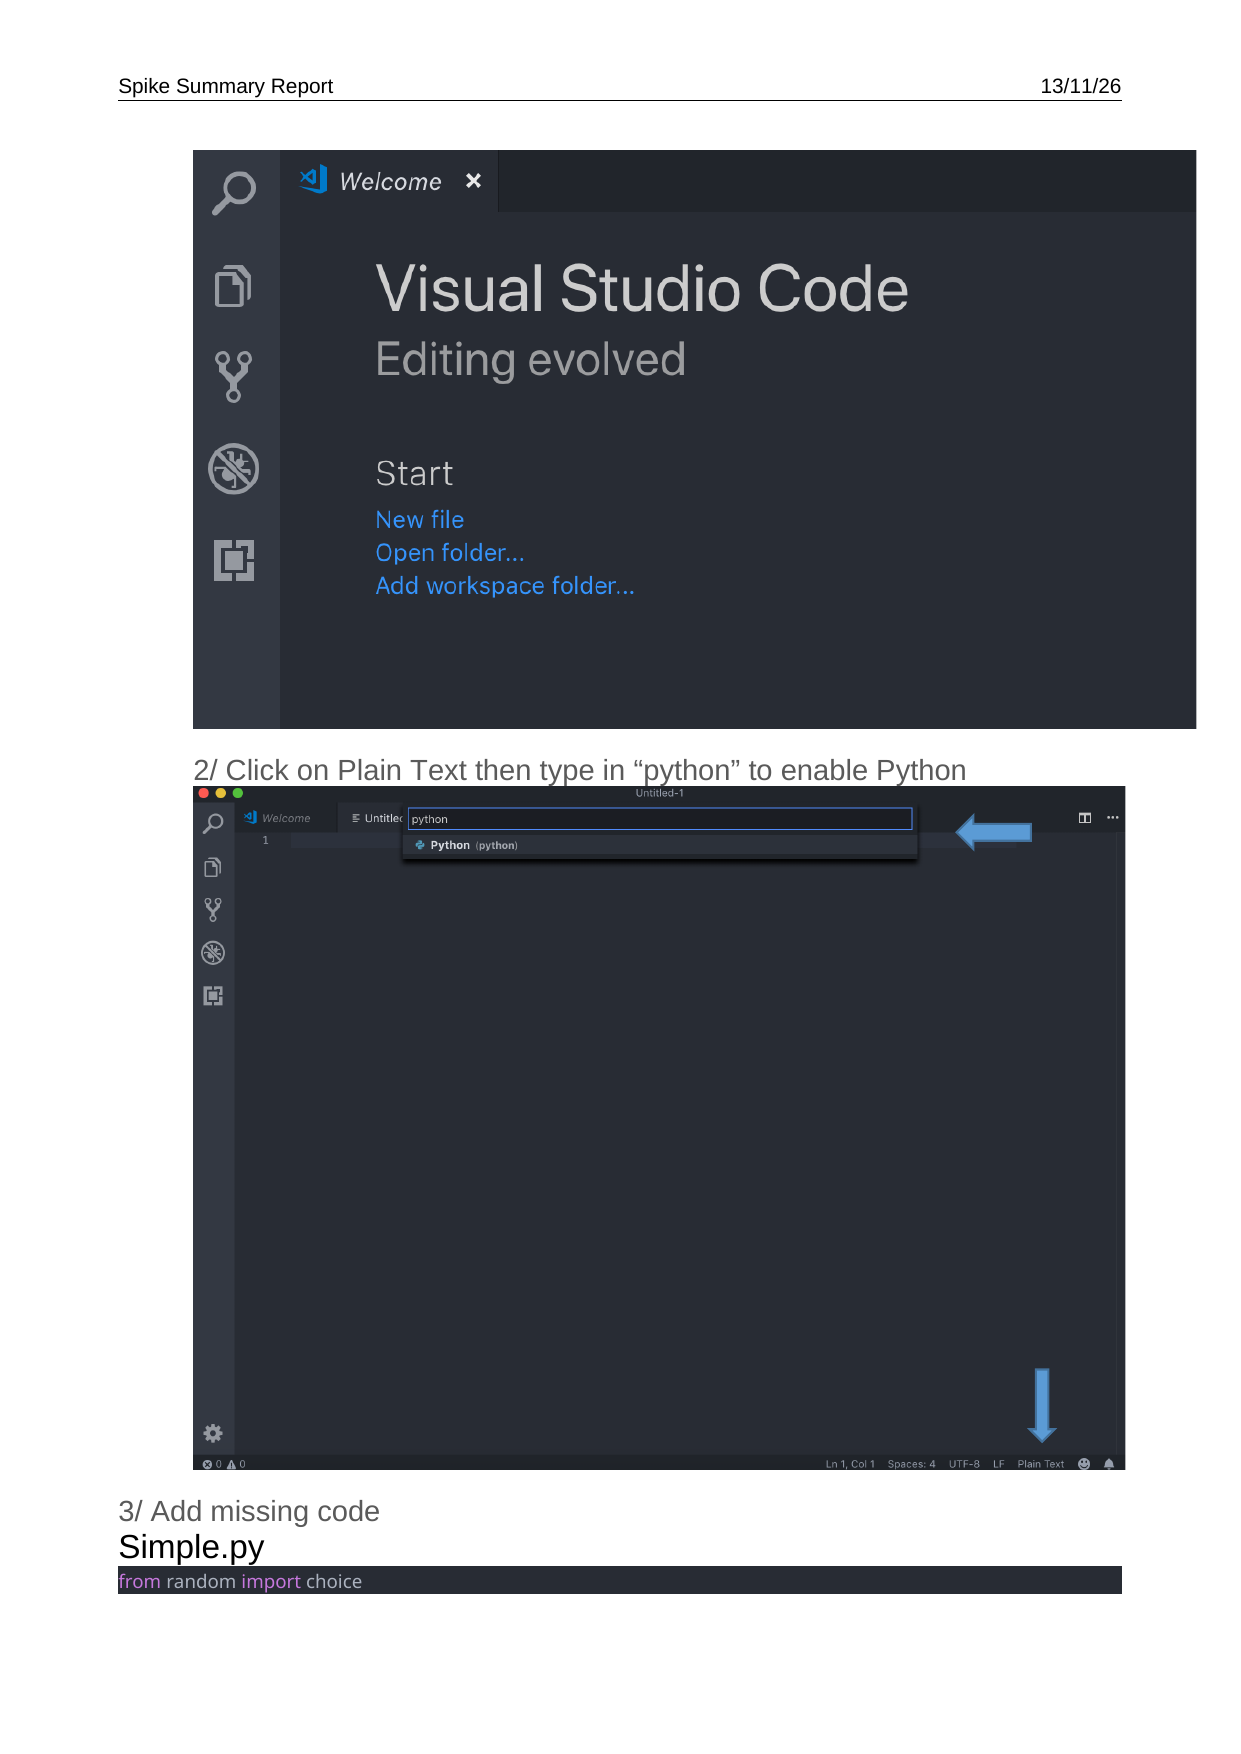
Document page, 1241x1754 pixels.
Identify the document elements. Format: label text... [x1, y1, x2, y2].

list 3/ Add missing code [118, 1493, 1122, 1527]
picture [193, 786, 1126, 1470]
text Simple.py [118, 1527, 1122, 1566]
list 2/ Click on Plain Text then type in “python” to enable Python [193, 752, 1122, 786]
text from random import choice [118, 1566, 1122, 1594]
picture [193, 150, 1197, 729]
